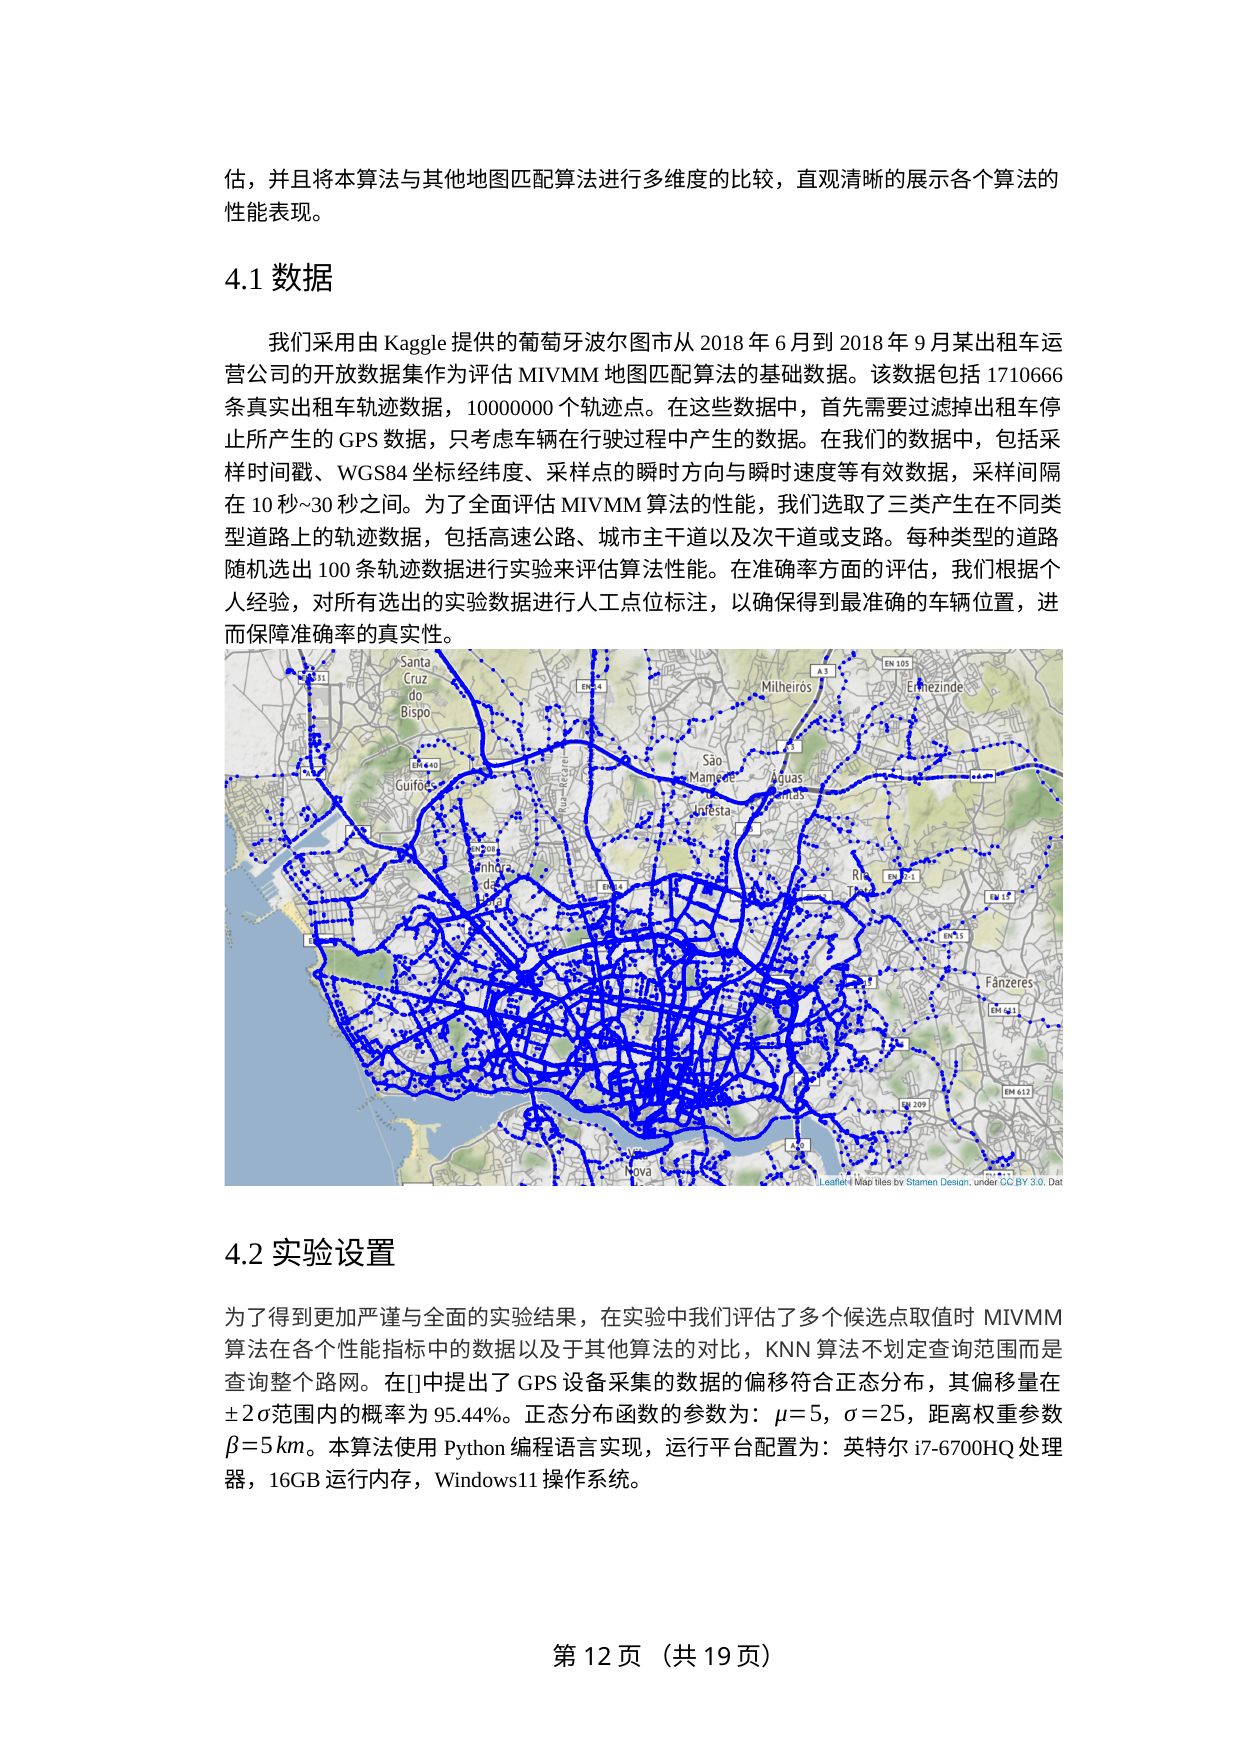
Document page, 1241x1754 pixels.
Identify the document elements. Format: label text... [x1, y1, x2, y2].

text 为了得到更加严谨与全面的实验结果，在实验中我们评估了多个候选点取值时MIVMM算法在各个性能指标中的数据以及于其他算法的对比，KNN算法不划定查询范围而是查询整个路网。在[]中提出了GPS设备采集的数据的偏移符合正态分布，其偏移量在范围内的概率为95.44%。正态分布函数的参数为：，，距离权重参数。本算法使用Python编程语言实现，运行平台配置为：英特尔i7-6700HQ处理器，16GB运行内存，Windows11操作系统。 [224, 1299, 1063, 1494]
subtitle 数据 [224, 243, 1063, 308]
text 我们采用由Kaggle提供的葡萄牙波尔图市从2018年6月到2018年9月某出租车运营公司的开放数据集作为评估MIVMM地图匹配算法的基础数据。该数据包括1710666条真实出租车轨迹数据，10000000个轨迹点。在这些数据中，首先需要过滤掉出租车停止所产生的GPS数据，只考虑车辆在行驶过程中产生的数据。在我们的数据中，包括采样时间戳、WGS84坐标经纬度、采样点的瞬时方向与瞬时速度等有效数据，采样间隔在10秒~30秒之间。为了全面评估MIVMM算法的性能，我们选取了三类产生在不同类型道路上的轨迹数据，包括高速公路、城市主干道以及次干道或支路。每种类型的道路随机选出100条轨迹数据进行实验来评估算法性能。在准确率方面的评估，我们根据个人经验，对所有选出的实验数据进行人工点位标注，以确保得到最准确的车辆位置，进而保障准确率的真实性。 [224, 324, 1063, 649]
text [224, 162, 1063, 227]
picture [224, 649, 1063, 1186]
subtitle 实验设置 [224, 1218, 1063, 1283]
